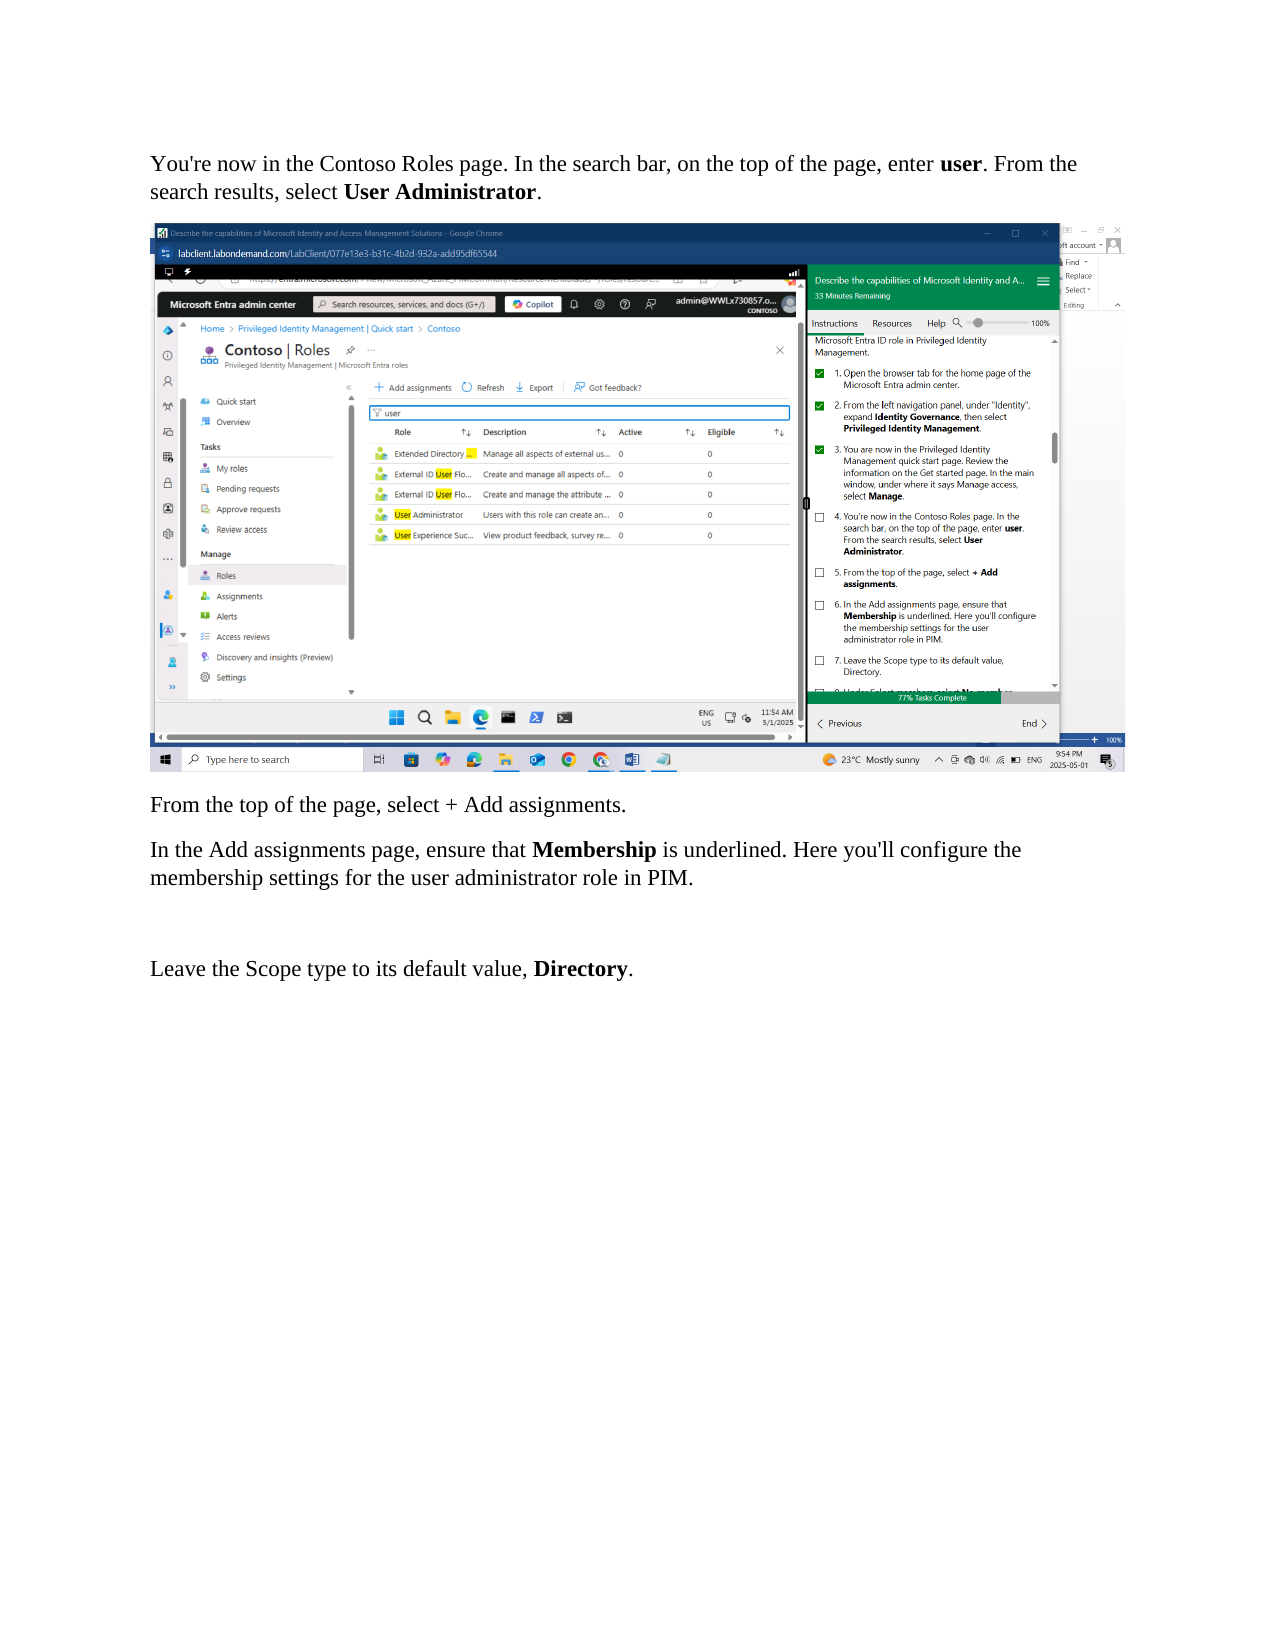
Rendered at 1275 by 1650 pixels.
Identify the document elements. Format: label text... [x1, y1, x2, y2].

text Leave the Scope type to its default value, Directory. [150, 954, 1125, 981]
text From the top of the page, select + Add assignments. [150, 791, 1125, 817]
text You're now in the Contoso Roles page. In the search bar, on the top of the page, enter user. From the search results, select User Administrator. [150, 150, 1125, 205]
picture [150, 223, 1125, 772]
text In the Add assignments page, ensure that Membership is underlined. Here you'll configure the membership settings for the user administrator role in PIM. [150, 836, 1125, 891]
